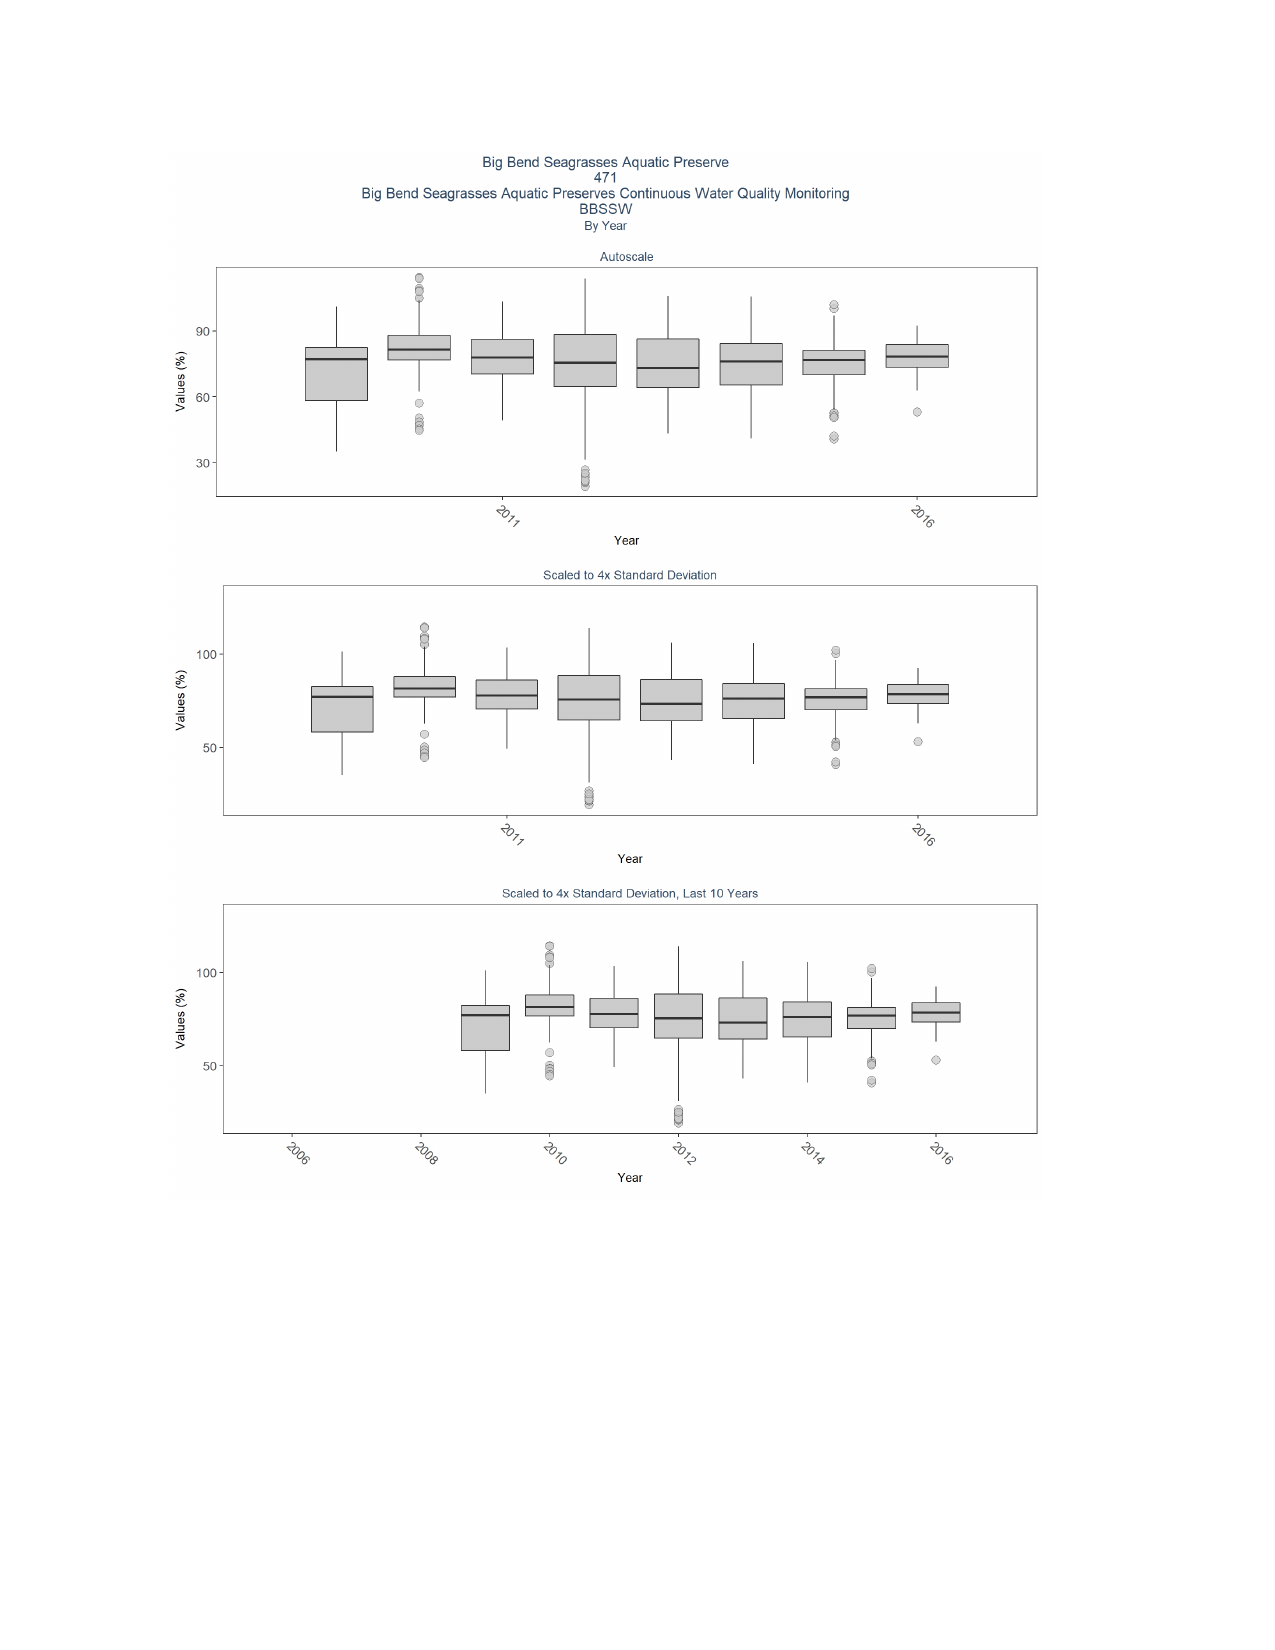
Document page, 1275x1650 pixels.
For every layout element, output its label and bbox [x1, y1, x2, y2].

picture [168, 150, 1044, 1200]
